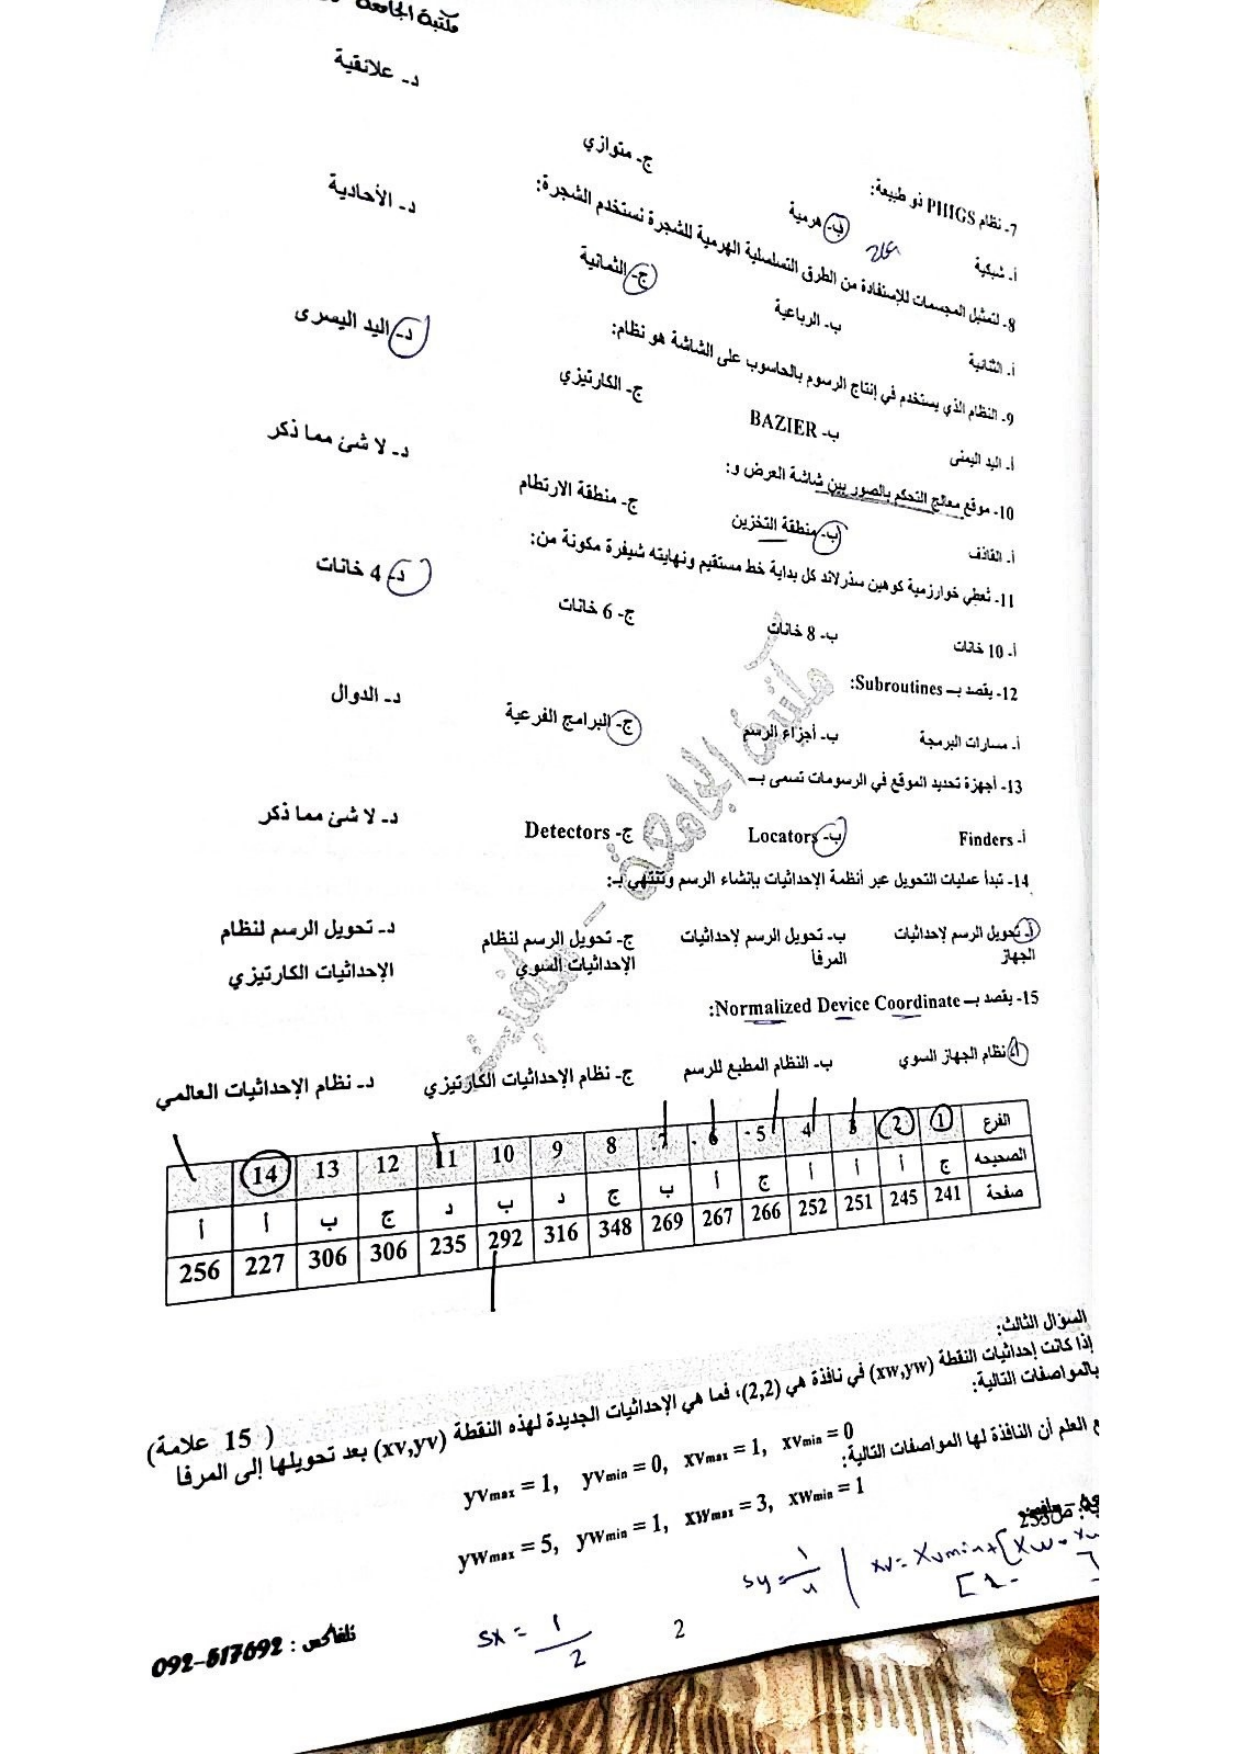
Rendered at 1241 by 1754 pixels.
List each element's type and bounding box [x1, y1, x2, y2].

picture [141, 0, 1100, 1754]
